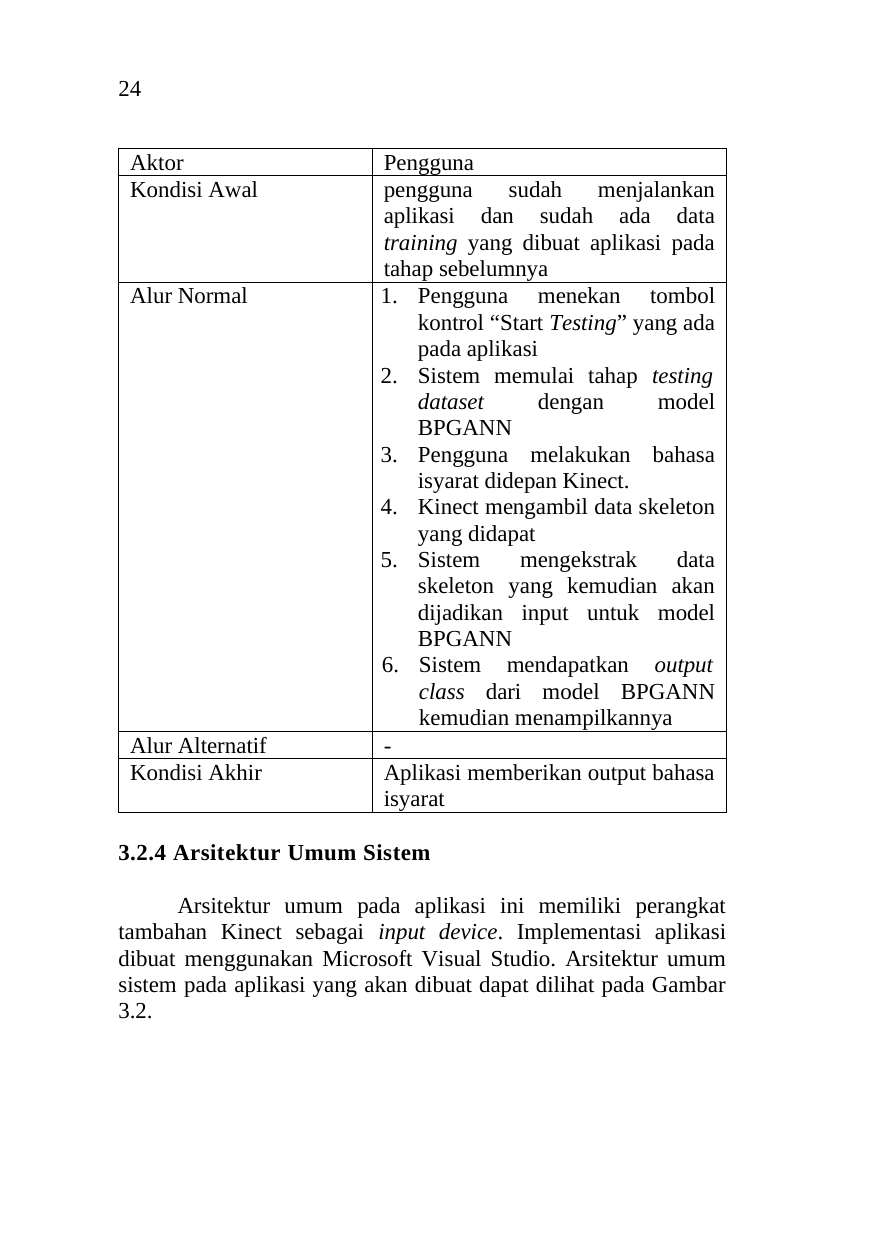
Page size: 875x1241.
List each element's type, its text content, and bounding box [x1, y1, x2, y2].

table_cell pengguna sudah menjalankan aplikasi dan sudah ada data training yang dibuat aplikasi pada tahap sebelumnya [373, 176, 726, 282]
table_cell Kondisi Akhir [119, 759, 372, 812]
text Arsitektur umum pada aplikasi ini memiliki perangkat tambahan Kinect sebagai input device. Implementasi aplikasi dibuat menggunakan Microsoft Visual Studio. Arsitektur umum sistem pada aplikasi yang akan dibuat dapat dilihat pada Gambar 3.2. [118, 892, 726, 1024]
table_cell Kondisi Awal [119, 176, 372, 282]
table_cell Alur Alternatif [119, 732, 372, 758]
table_cell - [373, 732, 726, 758]
subtitle 3.2.4 Arsitektur Umum Sistem [118, 839, 726, 866]
table_cell Aktor [119, 149, 372, 175]
table_cell Alur Normal [119, 283, 372, 731]
table_cell 1. Pengguna menekan tombol kontrol “Start Testing” yang ada pada aplikasi 2. Sistem memulai tahap testing dataset dengan model BPGANN 3. Pengguna melakukan bahasa isyarat didepan Kinect. 4. Kinect mengambil data skeleton yang didapat 5. Sistem mengekstrak data skeleton yang kemudian akan dijadikan input untuk model BPGANN 6. Sistem mendapatkan output class dari model BPGANN kemudian menampilkannya [373, 283, 726, 731]
table_cell Aplikasi memberikan output bahasa isyarat [373, 759, 726, 812]
table_cell Pengguna [373, 149, 726, 175]
